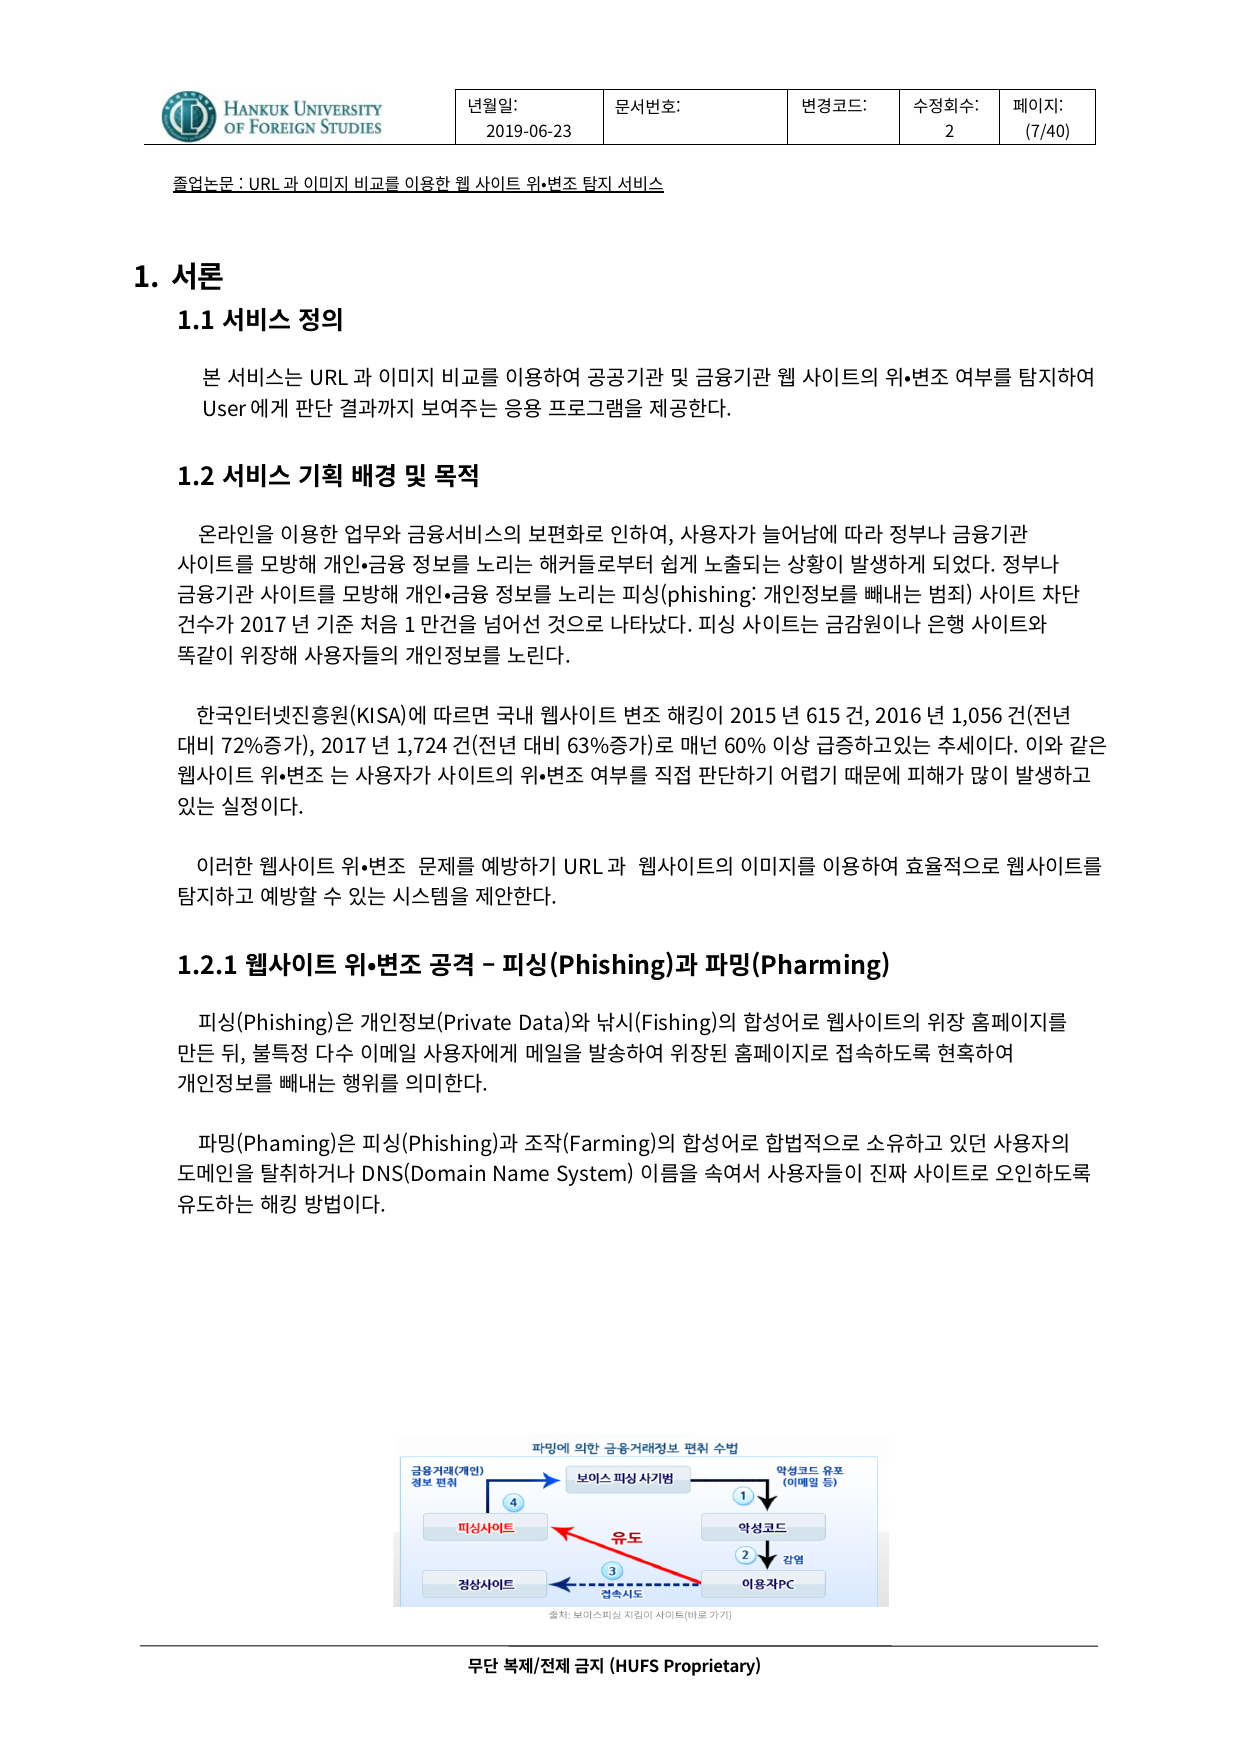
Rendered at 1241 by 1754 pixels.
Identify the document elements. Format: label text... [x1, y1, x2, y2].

text 온라인을 이용한 업무와 금융서비스의 보편화로 인하여, 사용자가 늘어남에 따라 정부나 금융기관 사이트를 모방해 개인•금융 정보를 노리는 해커들로부터 쉽게 노출되는 상황이 발생하게 되었다. 정부나 금융기관 사이트를 모방해 개인•금융 정보를 노리는 피싱(phishing: 개인정보를 빼내는 범죄) 사이트 차단 건수가 2017년 기준 처음 1만건을 넘어선 것으로 나타났다. 피싱 사이트는 금감원이나 은행 사이트와 똑같이 위장해 사용자들의 개인정보를 노린다. [177, 518, 1109, 669]
text 본 서비스는 URL과 이미지 비교를 이용하여 공공기관 및 금융기관 웹 사이트의 위•변조 여부를 탐지하여 User에게 판단 결과까지 보여주는 응용 프로그램을 제공한다. [202, 362, 1109, 422]
text 이러한 웹사이트 위•변조 문제를 예방하기 URL과 웹사이트의 이미지를 이용하여 효율적으로 웹사이트를 탐지하고 예방할 수 있는 시스템을 제안한다. [177, 850, 1109, 911]
picture [393, 1434, 893, 1622]
picture [161, 89, 383, 143]
text 피싱(Phishing)은 개인정보(Private Data)와 낚시(Fishing)의 합성어로 웹사이트의 위장 홈페이지를 만든 뒤, 불특정 다수 이메일 사용자에게 메일을 발송하여 위장된 홈페이지로 접속하도록 현혹하여 개인정보를 빼내는 행위를 의미한다. [177, 1007, 1109, 1097]
text 1.2.1 웹사이트 위•변조 공격 – 피싱(Phishing)과 파밍(Pharming) [177, 945, 1109, 982]
text 1.1 서비스 정의 [177, 300, 1109, 337]
text 한국인터넷진흥원(KISA)에 따르면 국내 웹사이트 변조 해킹이 2015년 615건, 2016년 1,056건(전년 대비 72%증가), 2017년 1,724건(전년 대비 63%증가)로 매넌 60% 이상 급증하고있는 추세이다. 이와 같은 웹사이트 위•변조 는 사용자가 사이트의 위•변조 여부를 직접 판단하기 어렵기 때문에 피해가 많이 발생하고 있는 실정이다. [177, 699, 1109, 820]
text 1.2 서비스 기획 배경 및 목적 [177, 457, 1109, 493]
text 파밍(Phaming)은 피싱(Phishing)과 조작(Farming)의 합성어로 합법적으로 소유하고 있던 사용자의 도메인을 탈취하거나 DNS(Domain Name System) 이름을 속여서 사용자들이 진짜 사이트로 오인하도록 유도하는 해킹 방법이다. [177, 1127, 1109, 1218]
list 서론 [133, 254, 792, 296]
